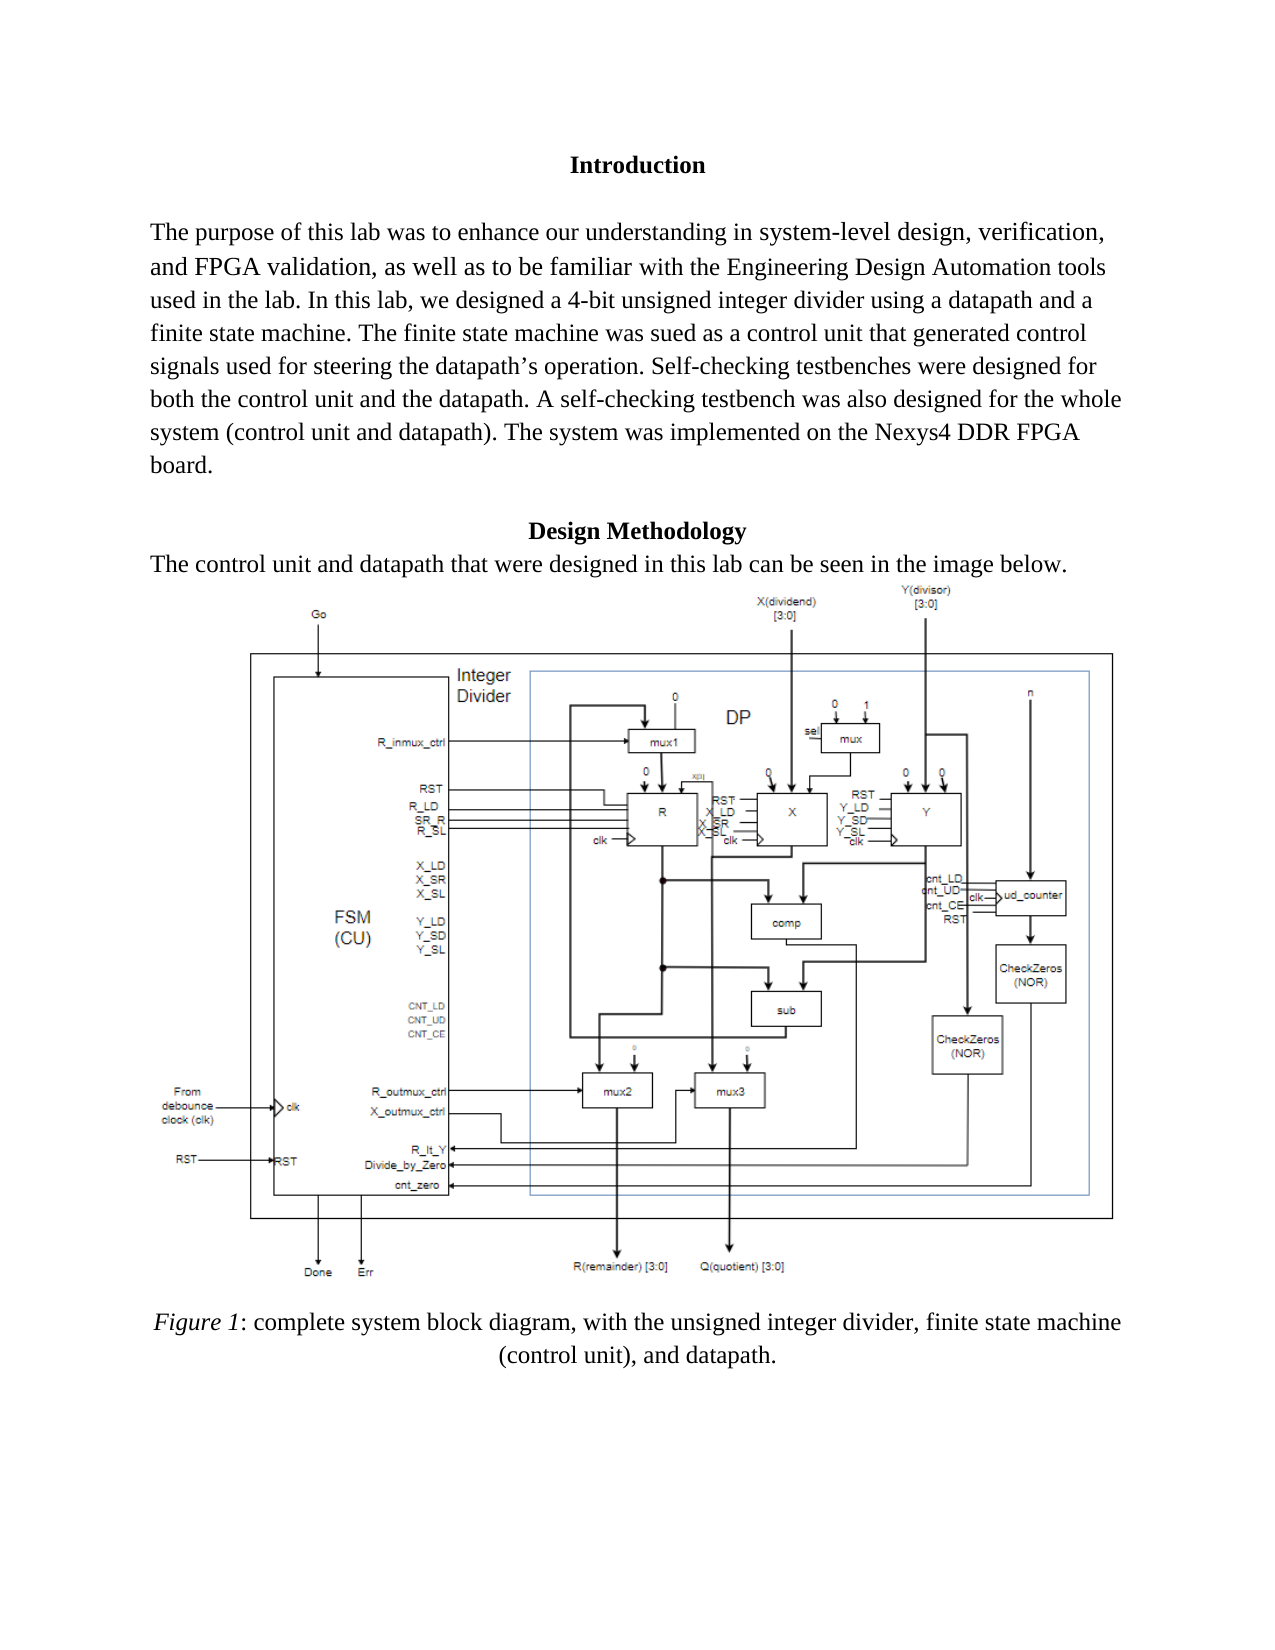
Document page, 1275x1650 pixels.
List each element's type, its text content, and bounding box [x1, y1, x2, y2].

text Design Methodology [150, 516, 1125, 545]
text The purpose of this lab was to enhance our understanding in system-level design, verification, and FPGA validation, as well as to be familiar with the Engineering Design Automation tools used in the lab. In this lab, we designed a 4-bit unsigned integer divider using a datapath and a finite state machine. The finite state machine was sued as a control unit that generated control signals used for steering the datapath’s operation. Self-checking testbenches were designed for both the control unit and the datapath. A self-checking testbench was also designed for the whole system (control unit and datapath). The system was implemented on the Nexys4 DDR FPGA board. [150, 216, 1125, 479]
text Introduction [150, 150, 1125, 179]
text The control unit and datapath that were designed in this lab can be seen in the image below. [150, 549, 1125, 578]
picture [150, 582, 1125, 1303]
text Figure 1: complete system block diagram, with the unsigned integer divider, finite state machine (control unit), and datapath. [150, 1307, 1125, 1368]
